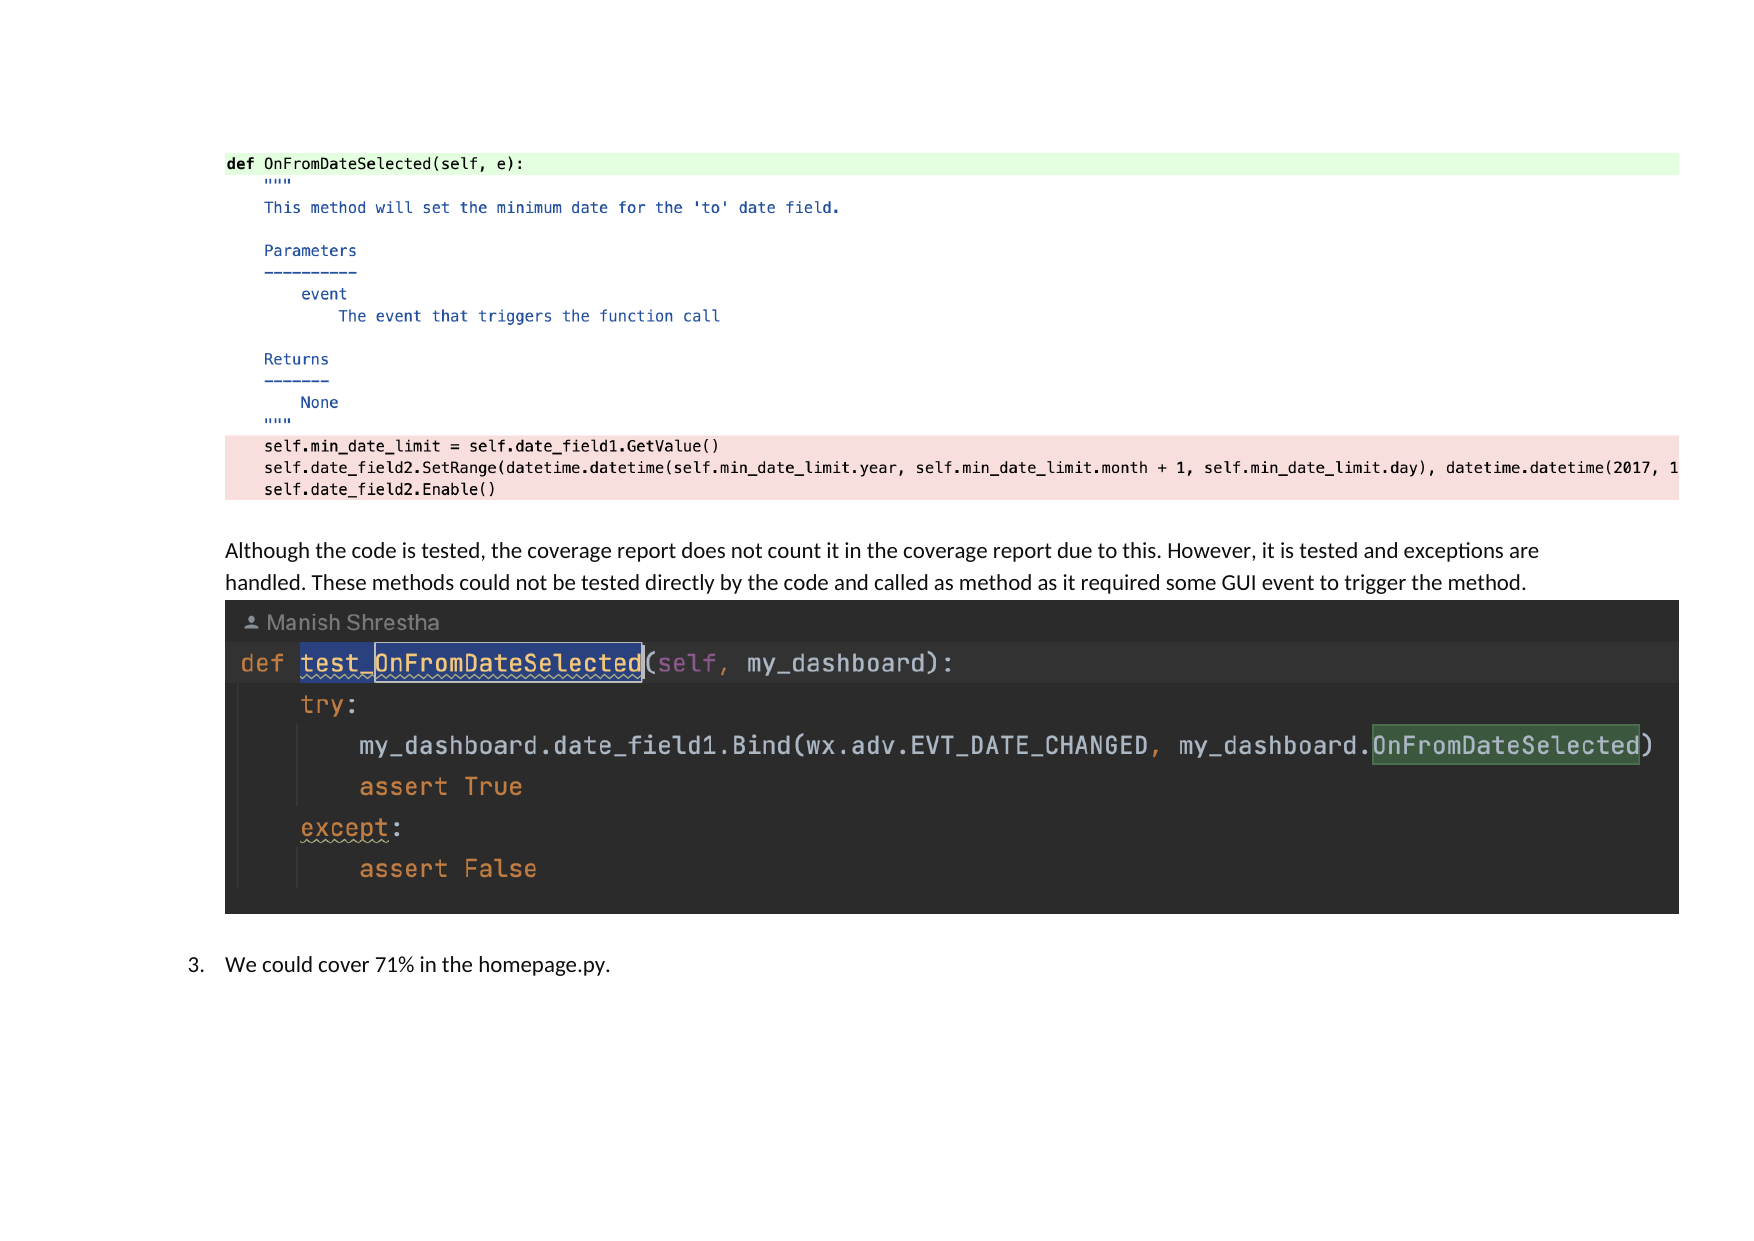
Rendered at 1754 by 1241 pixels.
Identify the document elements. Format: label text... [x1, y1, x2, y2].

list We could cover 71% in the homepage.py. [187, 950, 1604, 978]
picture [225, 600, 1679, 914]
list Although the code is tested, the coverage report does not count it in the coverage report due to this. However, it is tested and exceptions are handled. These methods could not be tested directly by the code and called as method as it required some GUI event to trigger the method. [225, 536, 1604, 597]
picture [225, 150, 1679, 500]
